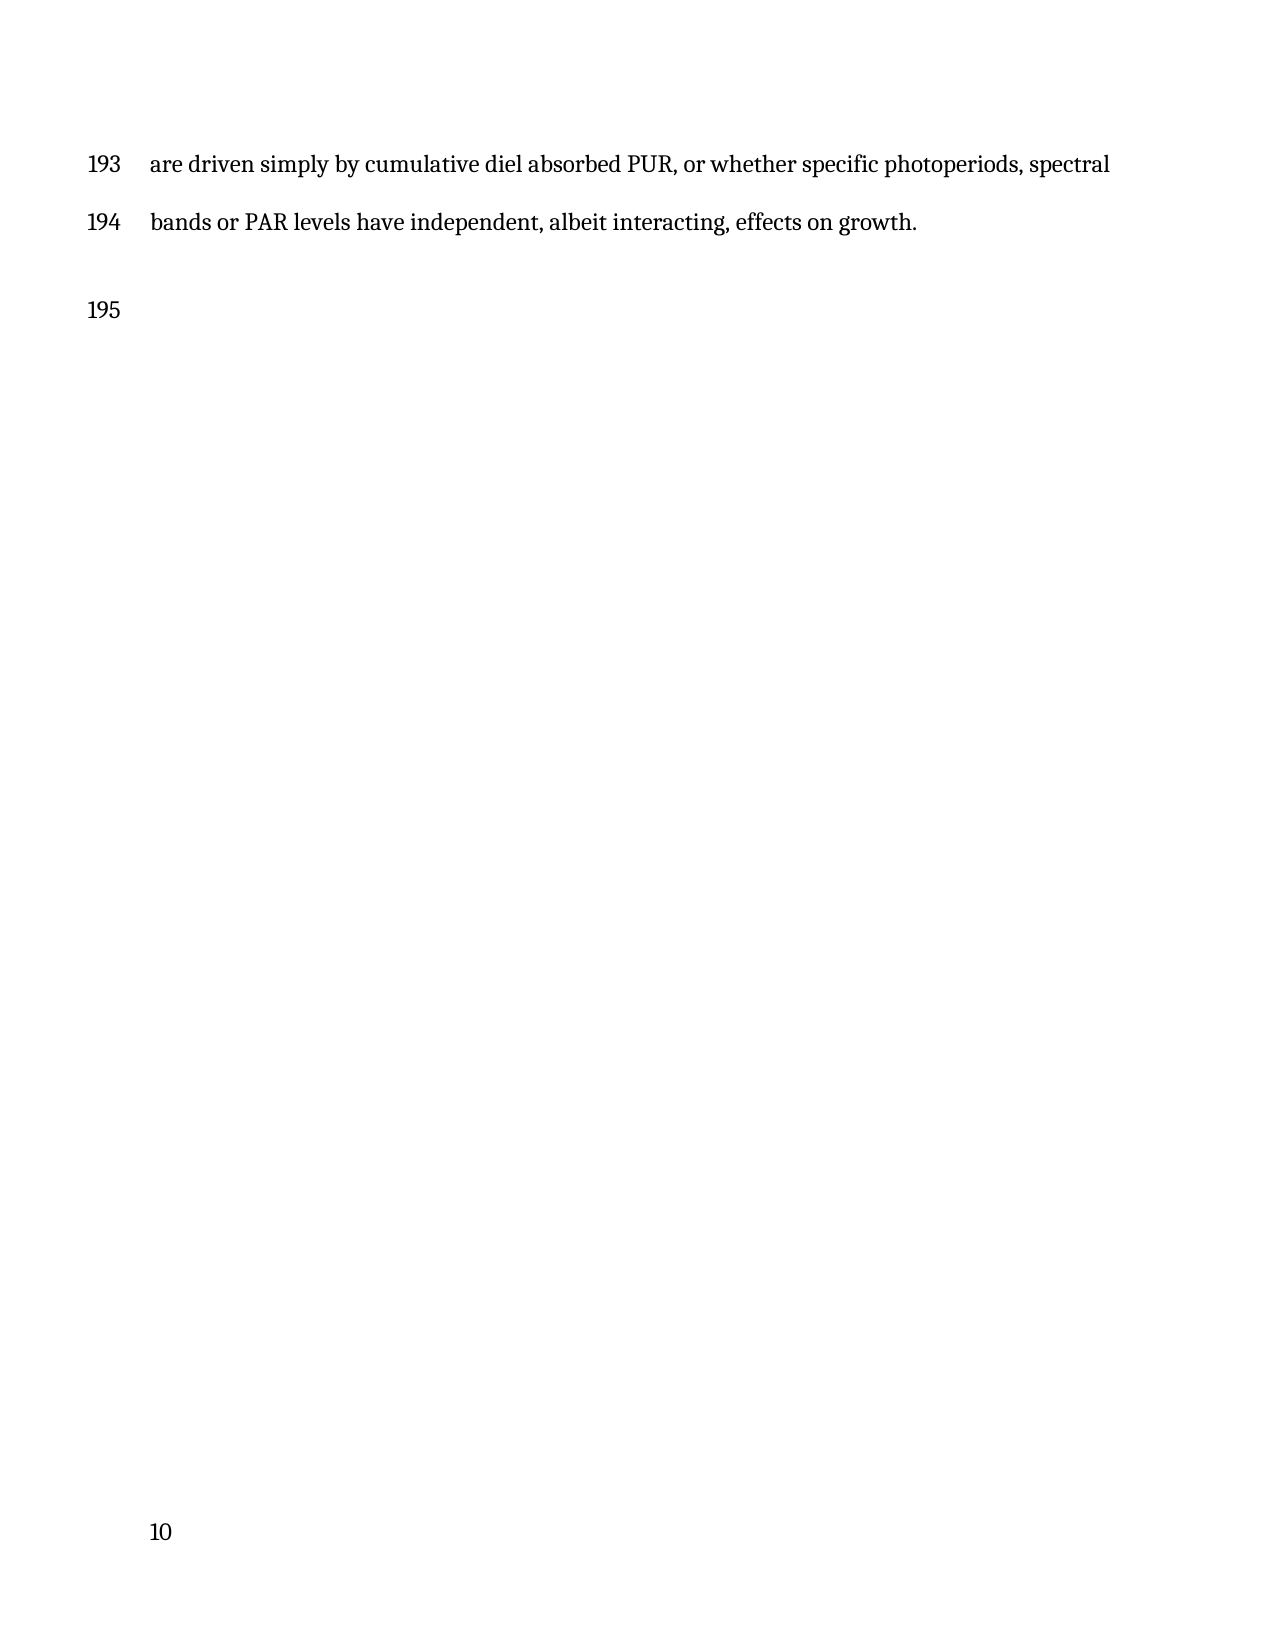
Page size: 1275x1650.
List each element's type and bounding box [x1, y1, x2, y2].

text [150, 150, 1125, 236]
